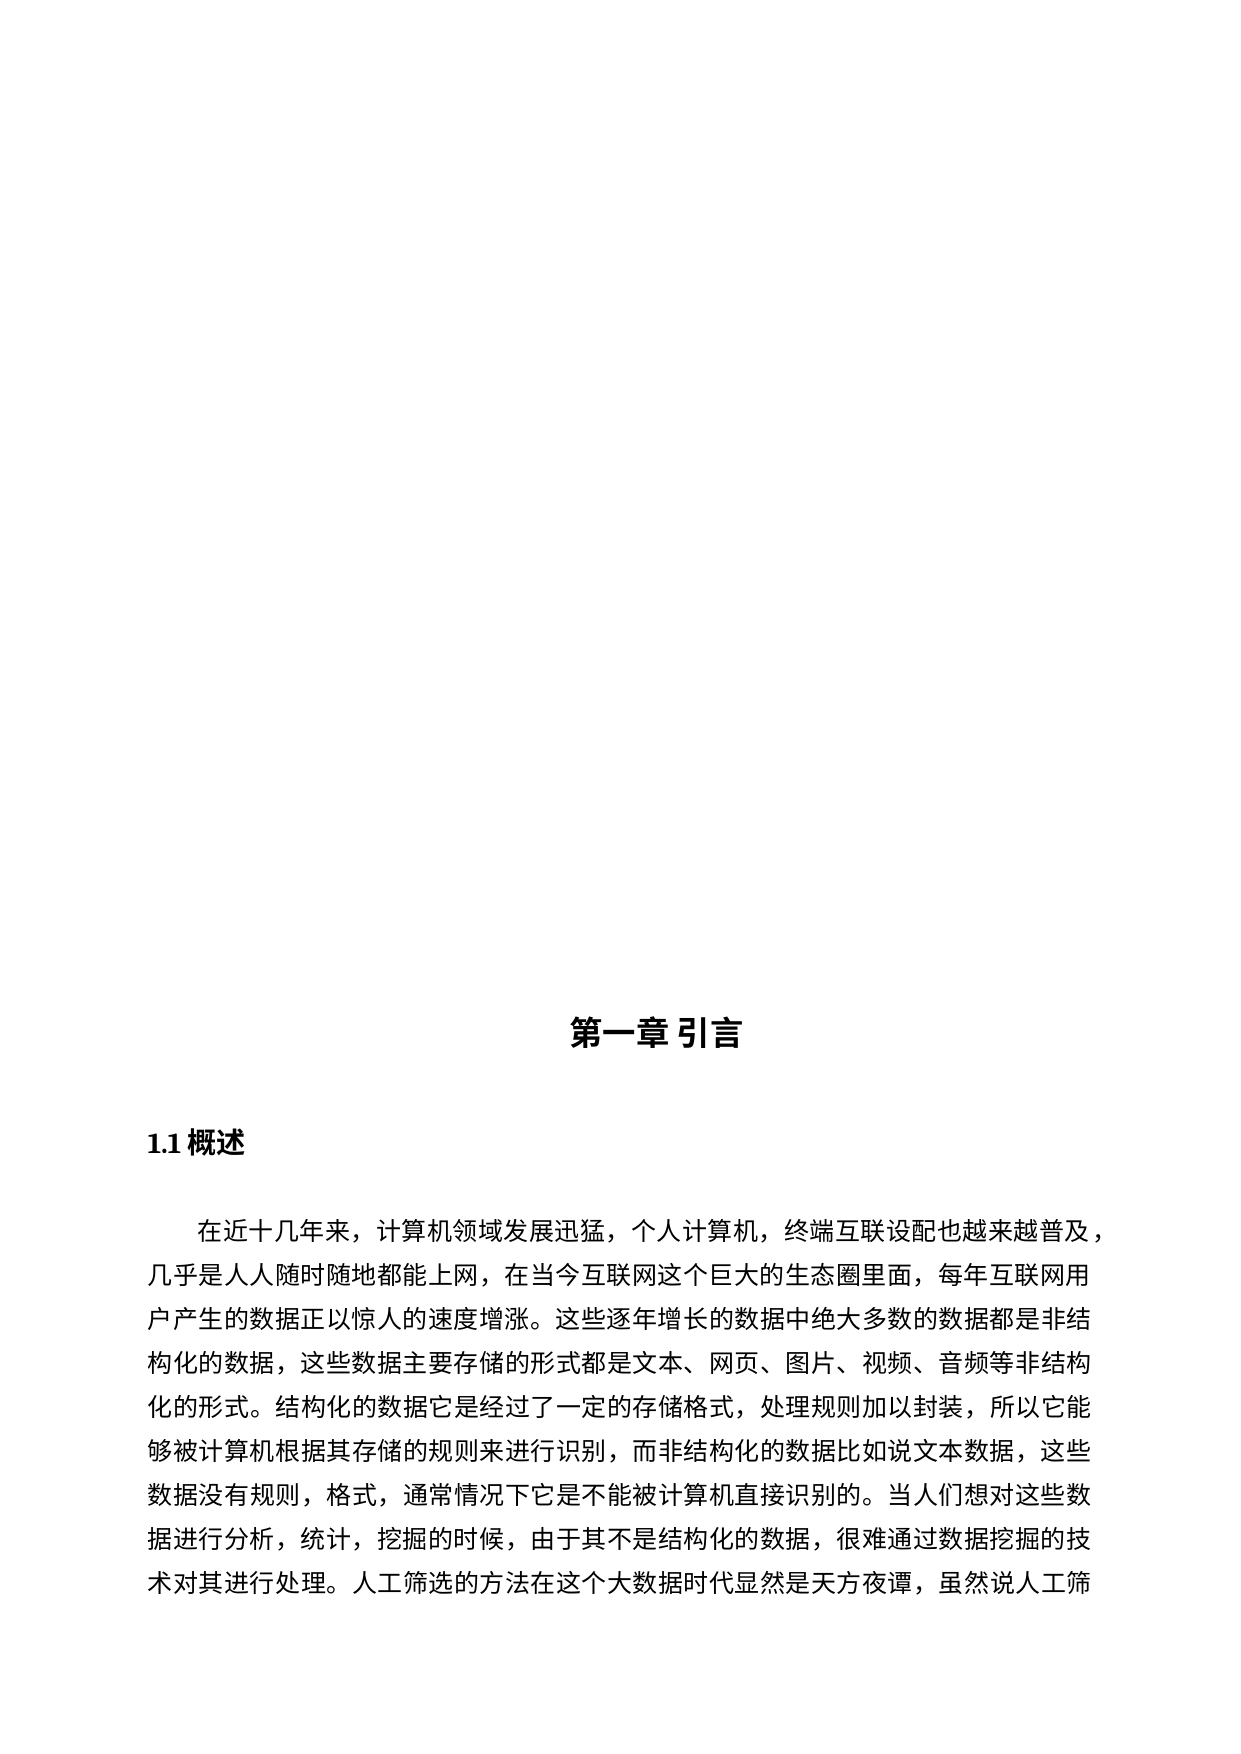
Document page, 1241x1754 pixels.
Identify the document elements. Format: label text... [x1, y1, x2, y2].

subtitle 第一章 引言 [148, 987, 1092, 1075]
subtitle 1.1 概述 [148, 1119, 1092, 1163]
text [148, 1207, 1092, 1604]
